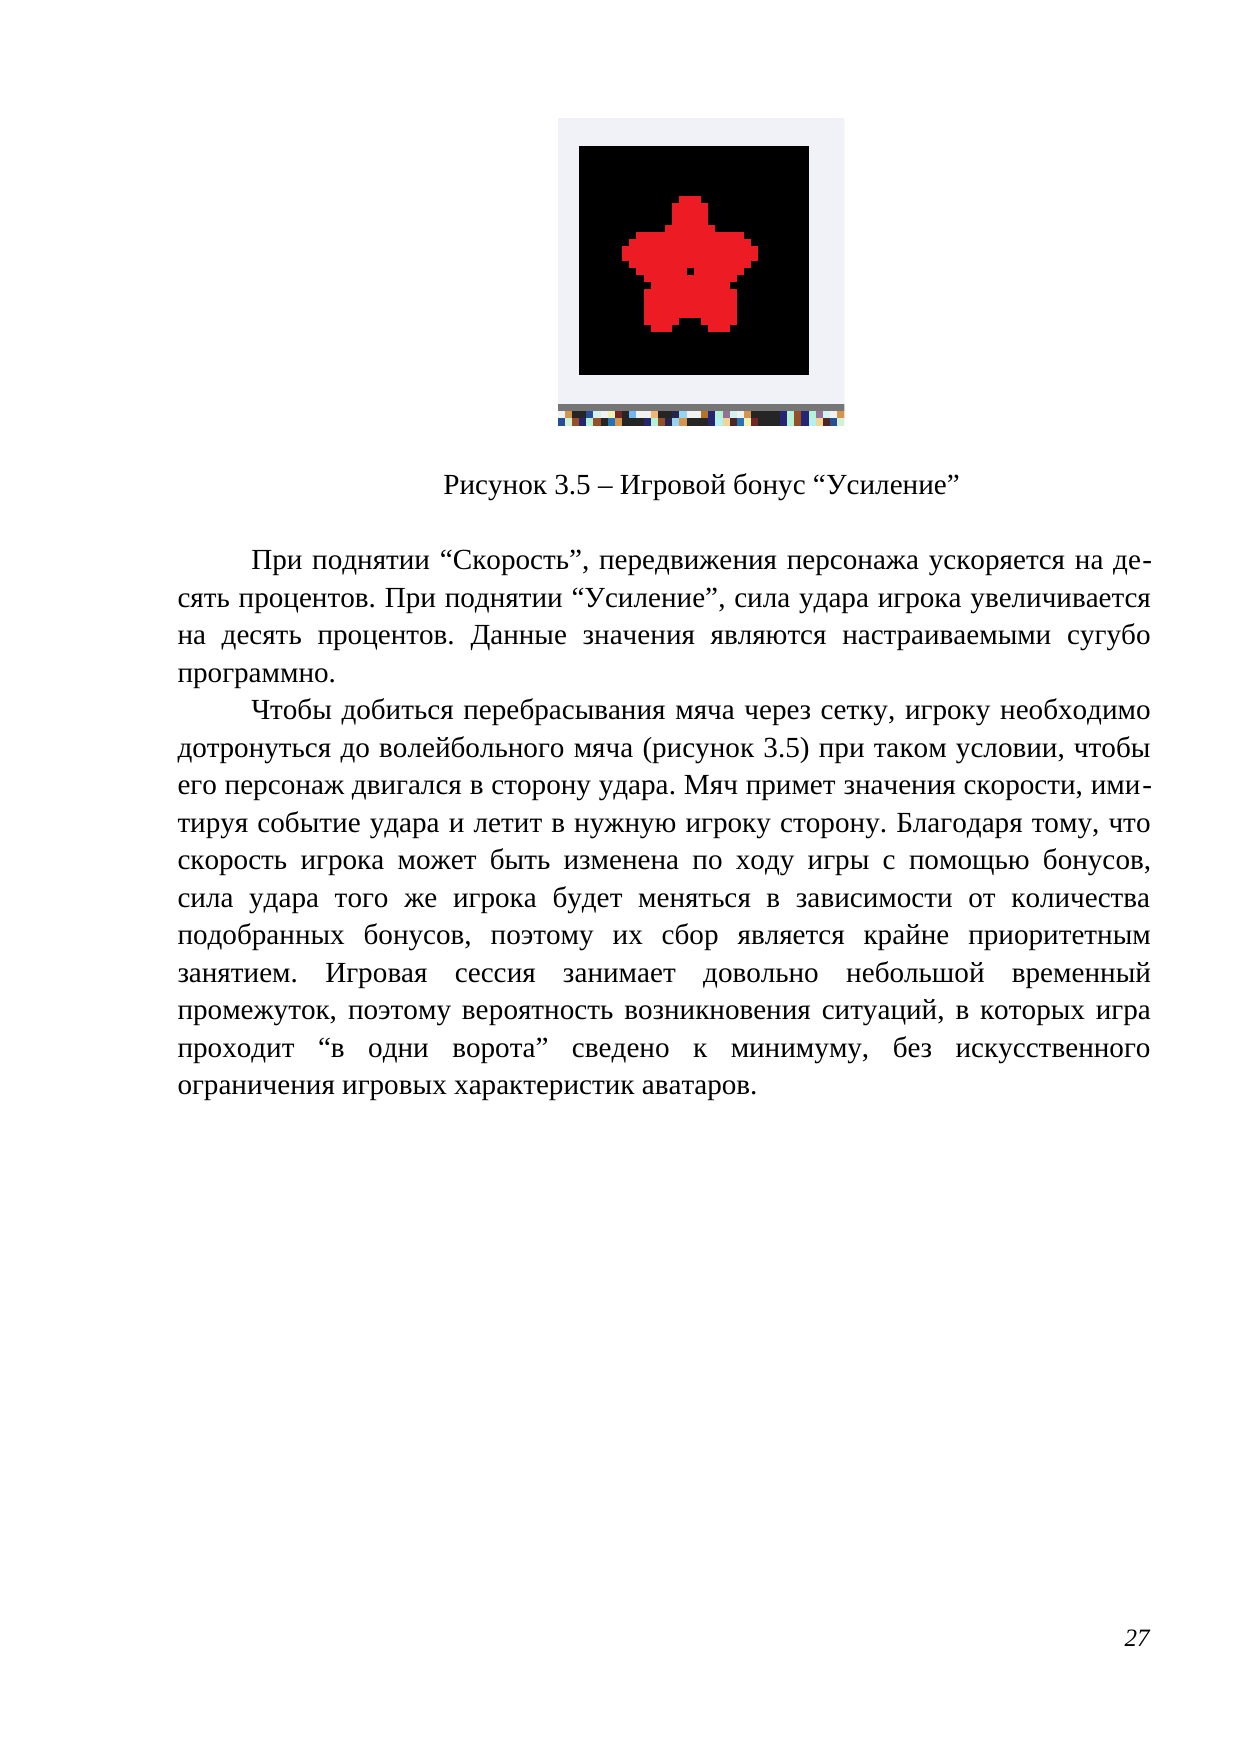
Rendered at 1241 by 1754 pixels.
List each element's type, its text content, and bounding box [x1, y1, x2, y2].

text Рисунок 3.5 – Игровой бонус “Усиление” [177, 463, 1152, 501]
text При поднятии “Скорость”, передвижения персонажа ускоряется на десять процентов. При поднятии “Усиление”, сила удара игрока увеличивается на десять процентов. Данные значения являются настраиваемыми сугубо программно. [177, 538, 1152, 688]
text Чтобы добиться перебрасывания мяча через сетку, игроку необходимо дотронуться до волейбольного мяча (рисунок 3.5) при таком условии, чтобы его персонаж двигался в сторону удара. Мяч примет значения скорости, имитируя событие удара и летит в нужную игроку сторону. Благодаря тому, что скорость игрока может быть изменена по ходу игры с помощью бонусов, сила удара того же игрока будет меняться в зависимости от количества подобранных бонусов, поэтому их сбор является крайне приоритетным занятием. Игровая сессия занимает довольно небольшой временный промежуток, поэтому вероятность возникновения ситуаций, в которых игра проходит “в одни ворота” сведено к минимуму, без искусственного ограничения игровых характеристик аватаров. [177, 688, 1152, 1101]
picture [558, 118, 845, 426]
